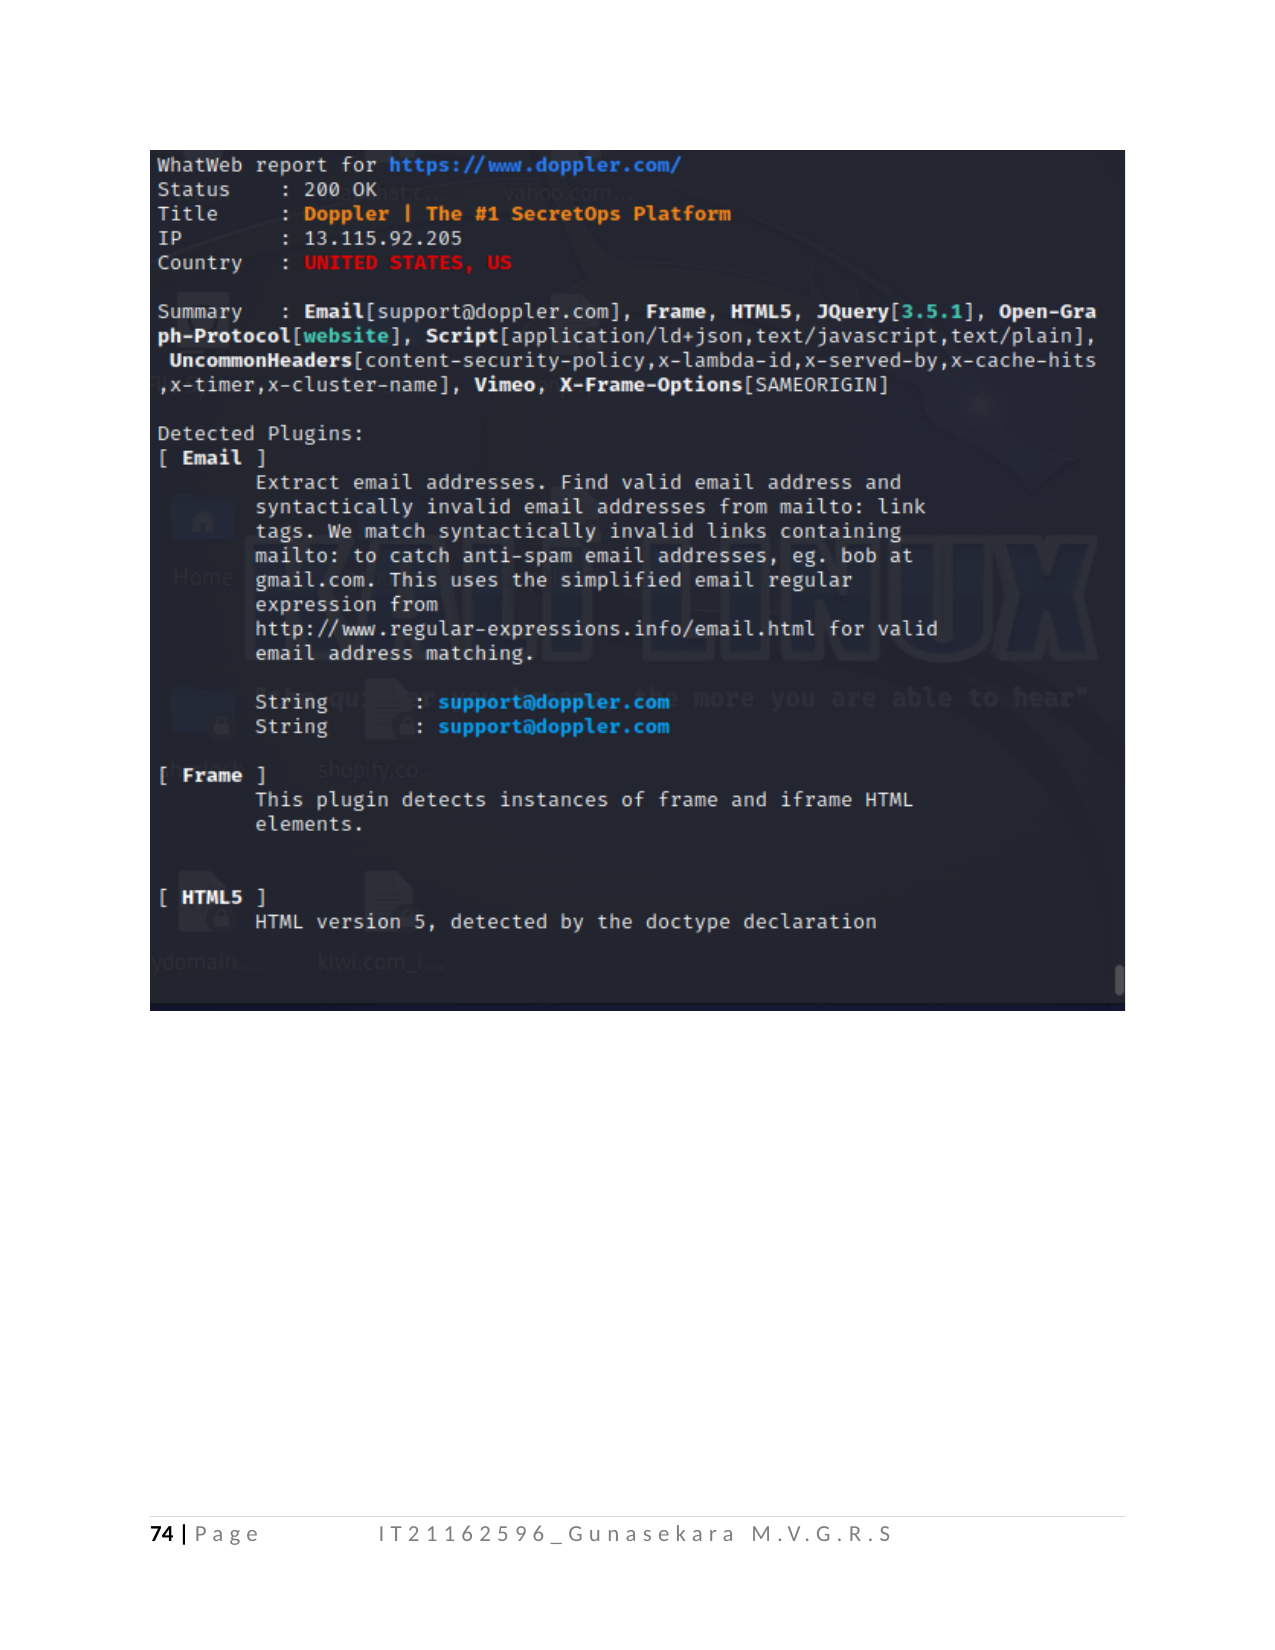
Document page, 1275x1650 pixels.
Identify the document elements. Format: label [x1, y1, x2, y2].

picture [150, 150, 1125, 1011]
